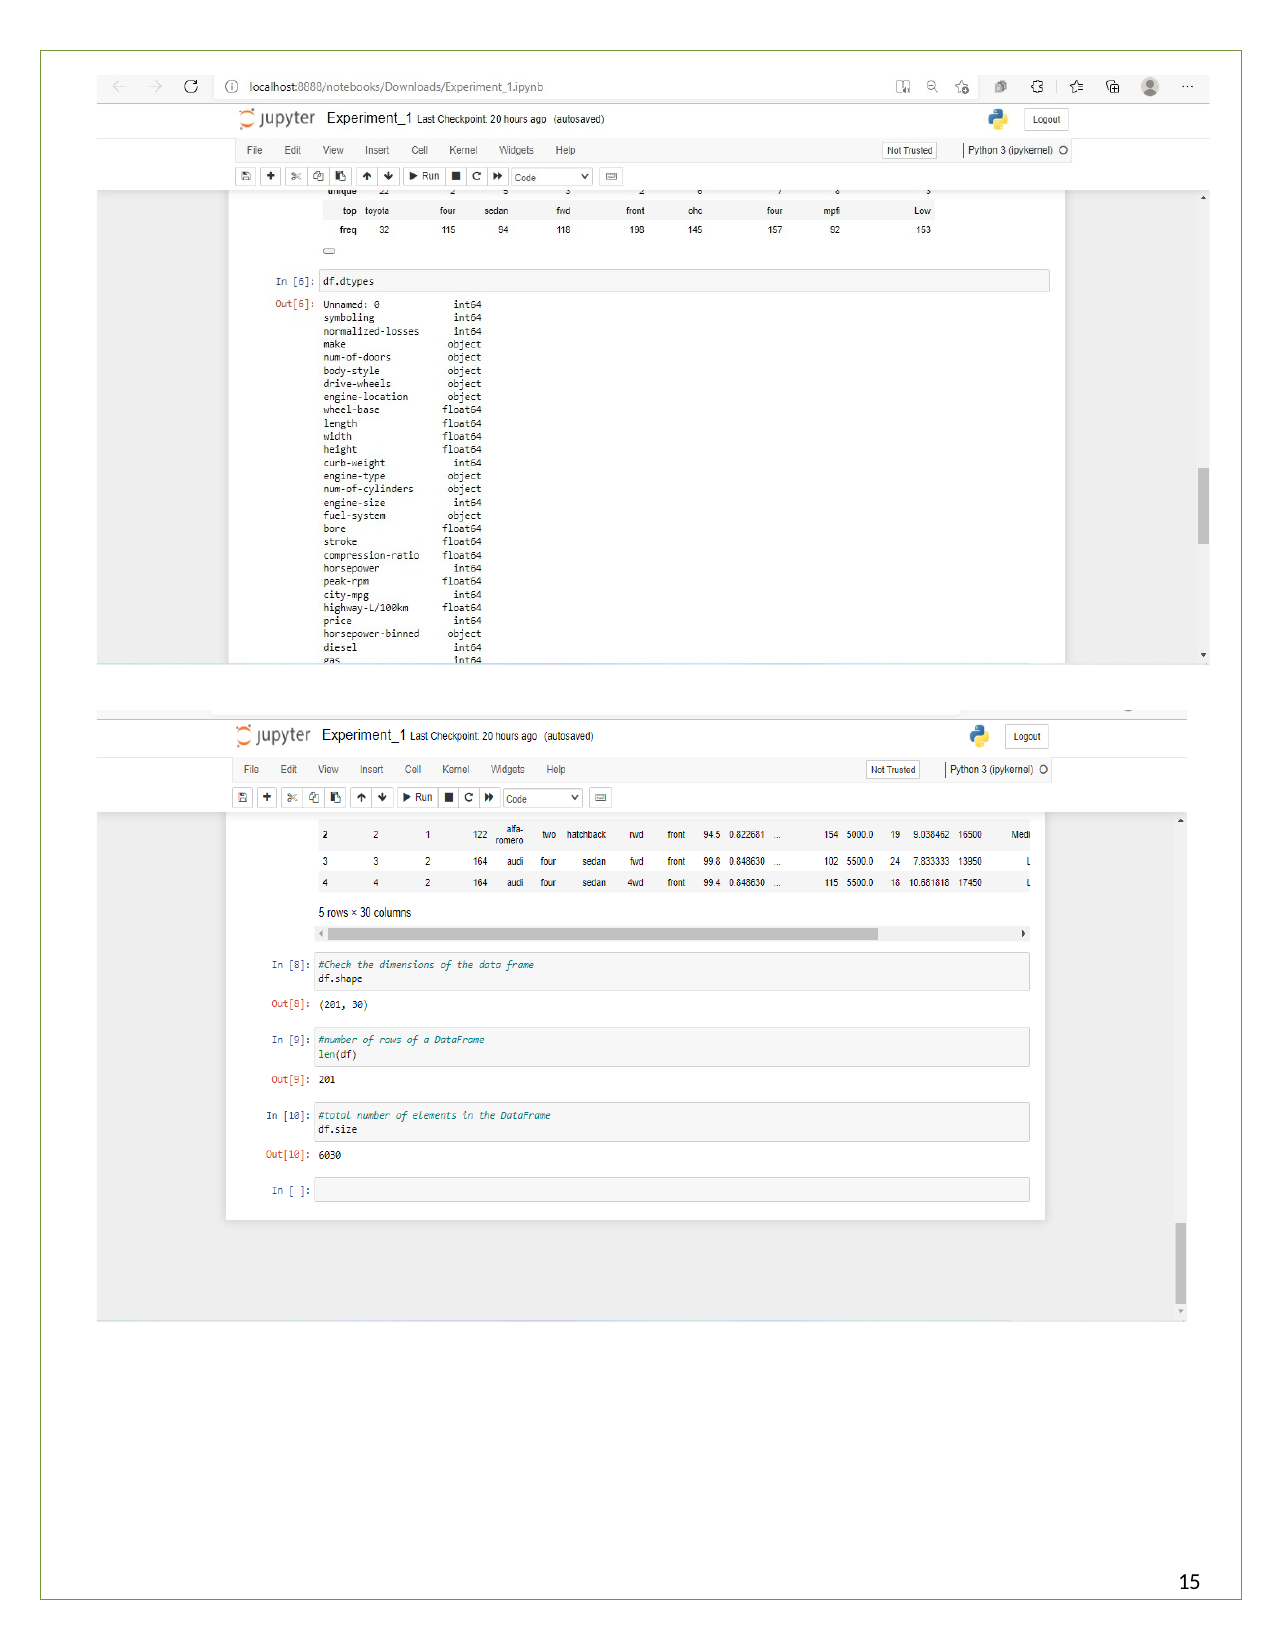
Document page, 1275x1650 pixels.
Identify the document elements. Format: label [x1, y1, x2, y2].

picture [96, 710, 1187, 1322]
picture [96, 75, 1210, 665]
